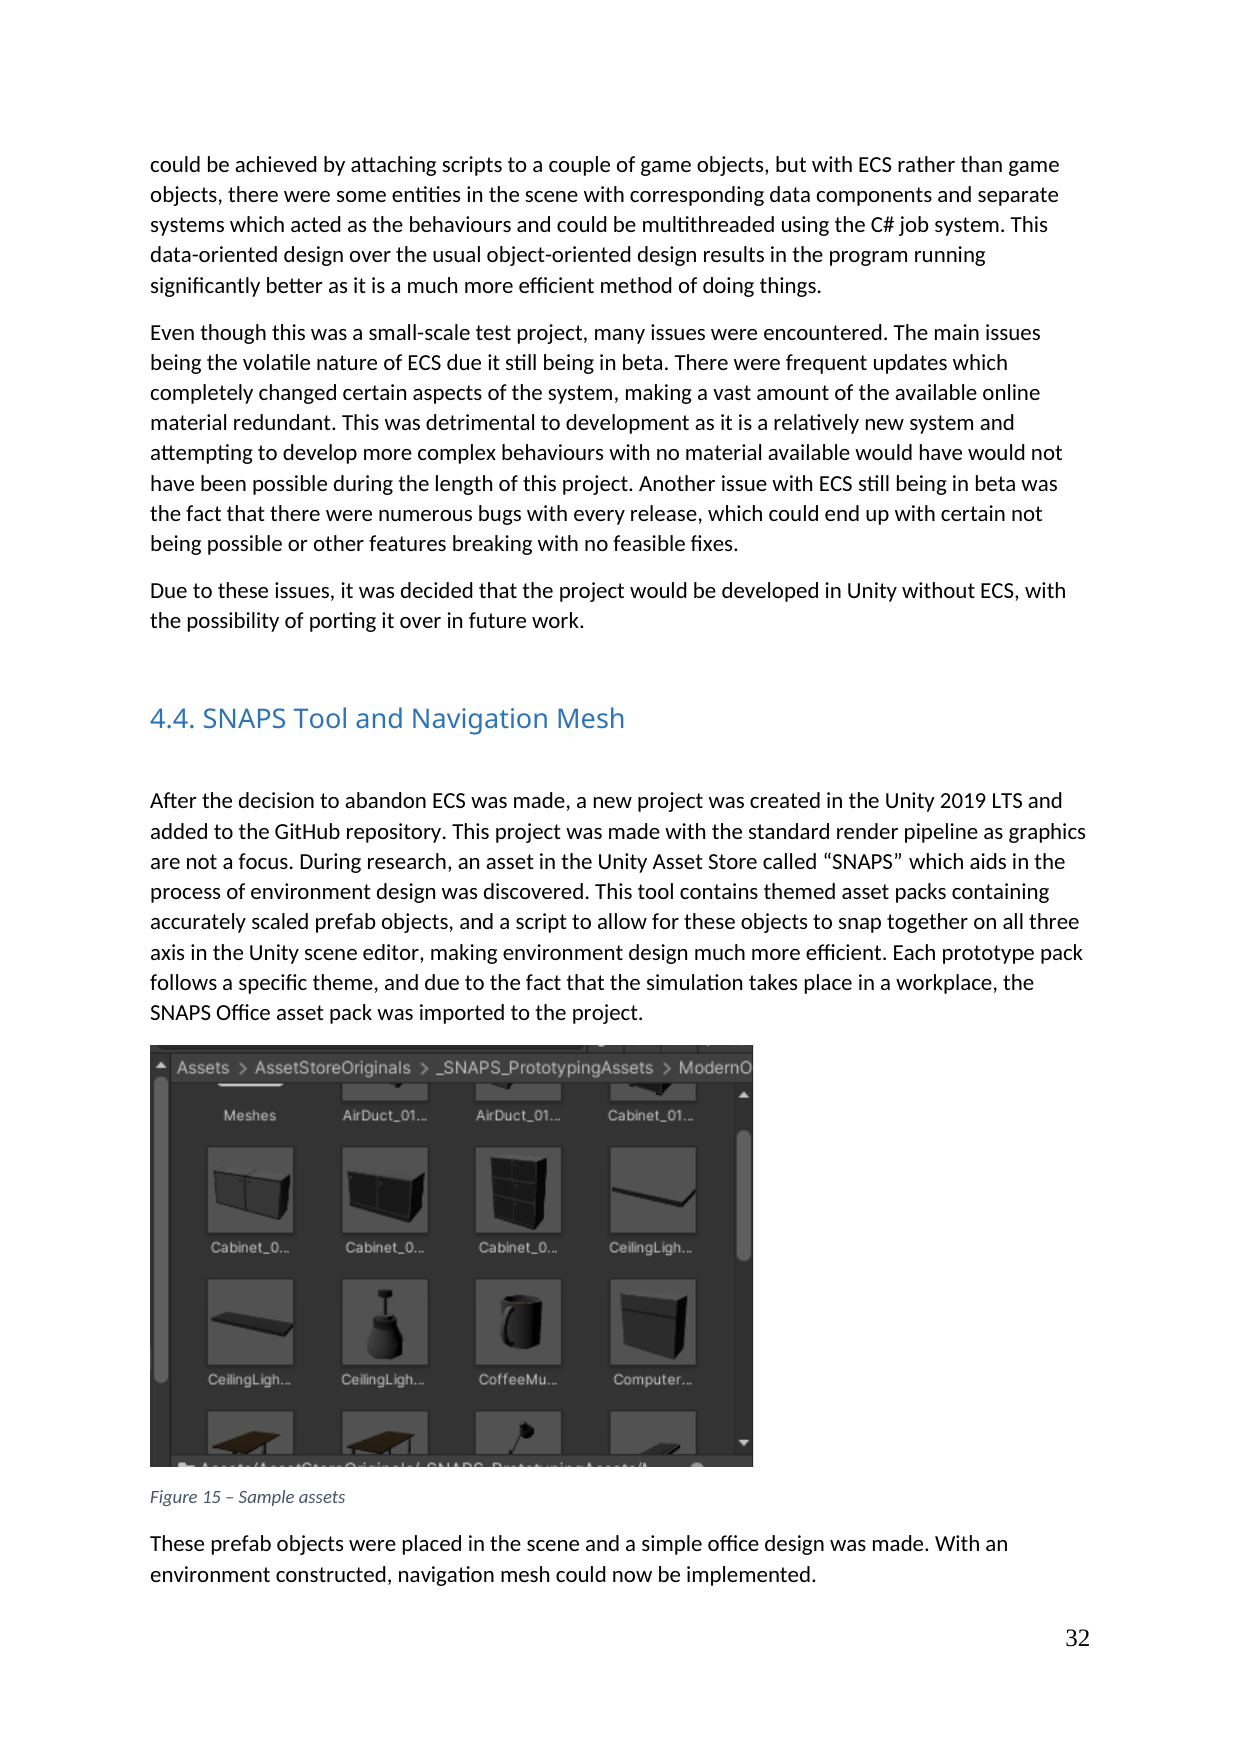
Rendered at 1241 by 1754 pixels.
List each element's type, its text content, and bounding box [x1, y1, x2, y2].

text After the decision to abandon ECS was made, a new project was created in the Unity 2019 LTS and added to the GitHub repository. This project was made with the standard render pipeline as graphics are not a focus. During research, an asset in the Unity Asset Store called “SNAPS” which aids in the process of environment design was discovered. This tool contains themed asset packs containing accurately scaled prefab objects, and a script to allow for these objects to snap together on all three axis in the Unity scene editor, making environment design much more efficient. Each prototype pack follows a specific theme, and due to the fact that the simulation takes place in a workplace, the SNAPS Office asset pack was imported to the project. [150, 787, 1090, 1026]
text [150, 150, 1090, 299]
subtitle 4.4. SNAPS Tool and Navigation Mesh [150, 700, 1090, 737]
text Even though this was a small-scale test project, many issues were encountered. The main issues being the volatile nature of ECS due it still being in beta. There were frequent updates which completely changed certain aspects of the system, making a vast amount of the available online material redundant. This was detrimental to development as it is a relatively new system and attempting to develop more complex behaviours with no material available would have would not have been possible during the length of this project. Another issue with ECS still being in beta was the fact that there were numerous bugs with every release, which could end up with certain not being possible or other features breaking with no feasible fixes. [150, 318, 1090, 557]
text These prefab objects were placed in the scene and a simple office design was made. With an environment constructed, navigation mesh could now be implemented. [150, 1529, 1090, 1588]
picture [150, 1045, 754, 1467]
text Due to these issues, it was decided that the project would be developed in Unity without ECS, with the possibility of porting it over in future work. [150, 576, 1090, 634]
